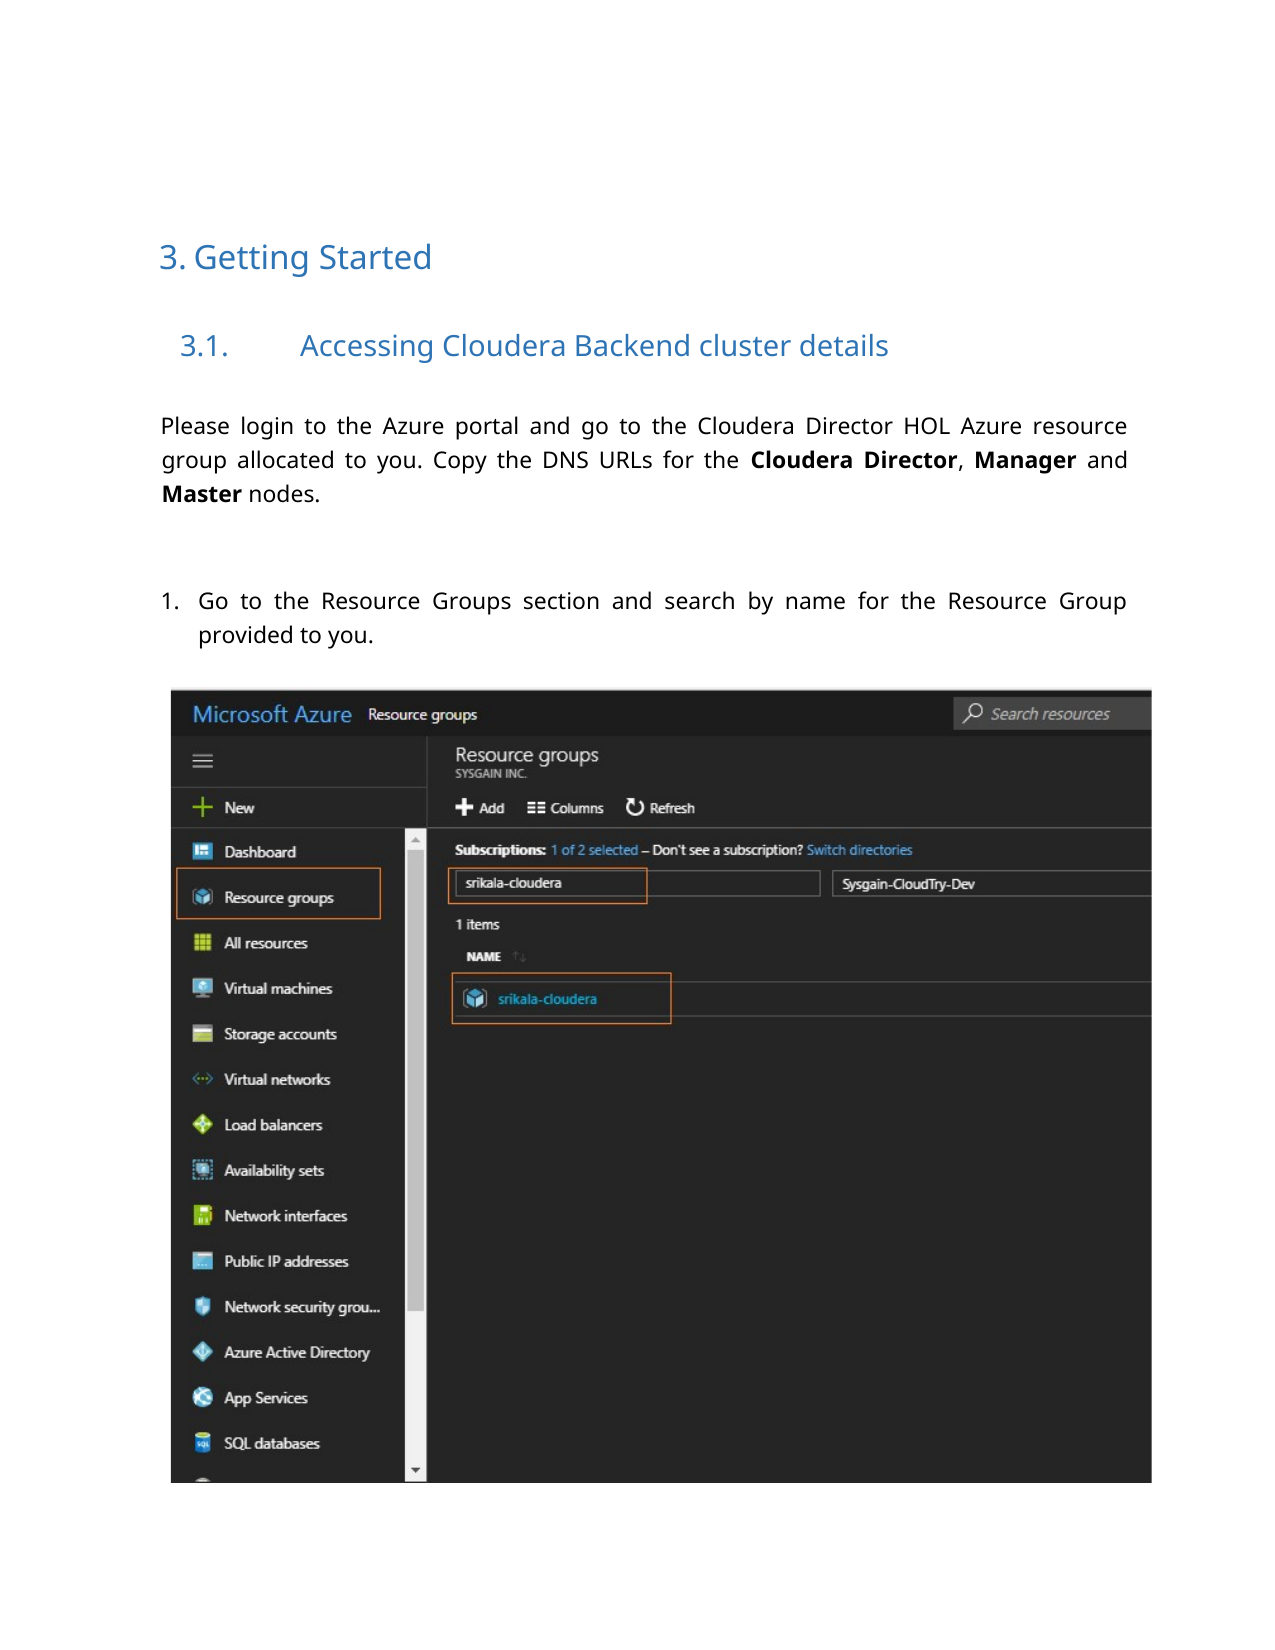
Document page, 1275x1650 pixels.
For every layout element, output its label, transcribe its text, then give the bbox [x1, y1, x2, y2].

subtitle Getting Started [159, 233, 1133, 279]
subtitle Accessing Cloudera Backend cluster details [180, 326, 1184, 365]
text Please login to the Azure portal and go to the Cloudera Director HOL Azure resource group allocated to you. Copy the DNS URLs for the Cloudera Director, Manager and Master nodes. [160, 410, 1128, 509]
picture [170, 687, 1152, 1483]
list Go to the Resource Groups section and search by name for the Resource Group provided to you. [160, 585, 1128, 650]
